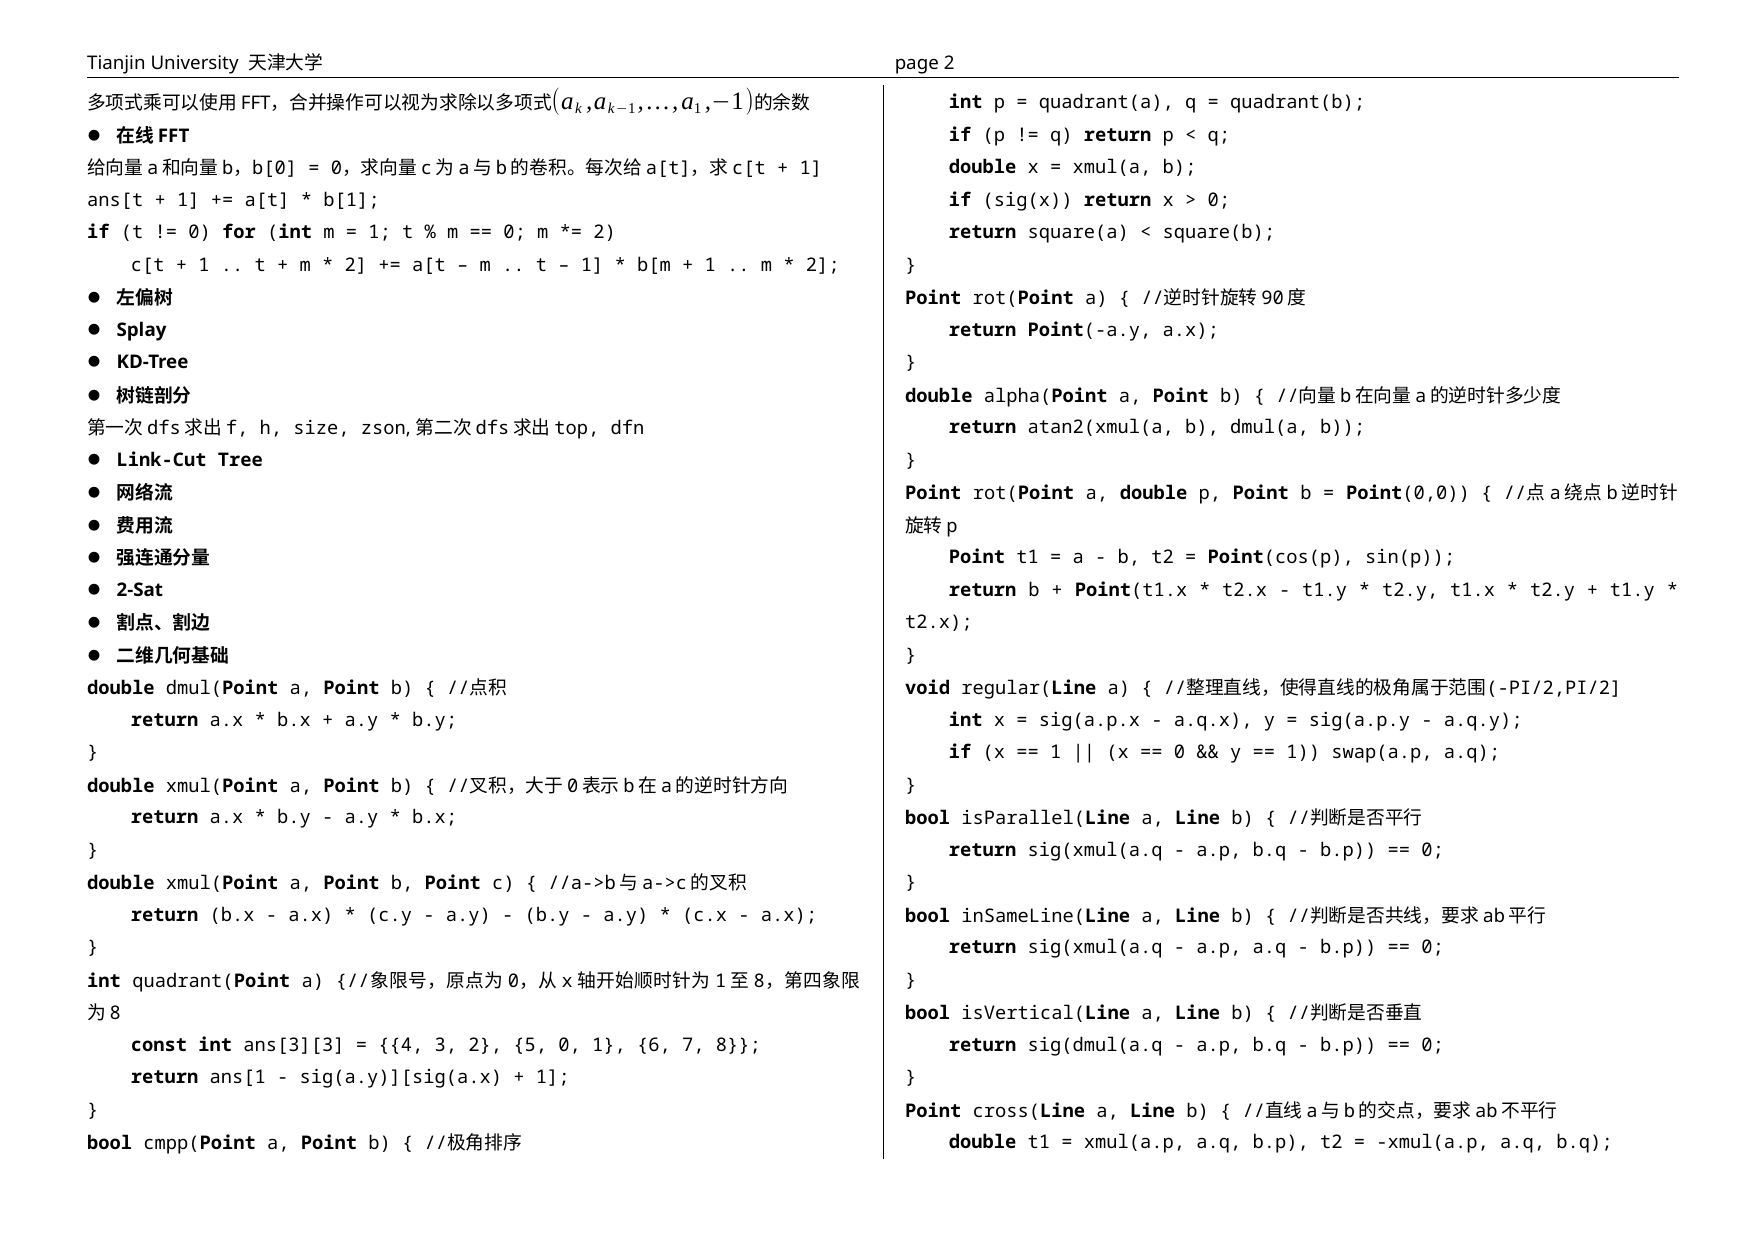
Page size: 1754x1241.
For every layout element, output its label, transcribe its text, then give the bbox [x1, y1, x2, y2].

text } [905, 1060, 1679, 1093]
subtitle 树链剖分 [87, 378, 861, 410]
subtitle KD-Tree [87, 345, 861, 378]
text const int ans[3][3] = {{4, 3, 2}, {5, 0, 1}, {6, 7, 8}}; [87, 1028, 861, 1060]
subtitle 强连通分量 [87, 540, 861, 573]
text } [87, 833, 861, 865]
text double alpha(Point a, Point b) { //向量b在向量a的逆时针多少度 [905, 378, 1679, 410]
text void regular(Line a) { //整理直线，使得直线的极角属于范围(-PI/2,PI/2] [905, 670, 1679, 703]
text } [87, 735, 861, 768]
subtitle 在线FFT [87, 118, 861, 150]
text double xmul(Point a, Point b) { //叉积，大于0表示b在a的逆时针方向 [87, 768, 861, 800]
text return atan2(xmul(a, b), dmul(a, b)); [905, 410, 1679, 443]
text return Point(-a.y, a.x); [905, 313, 1679, 345]
text } [87, 1093, 861, 1125]
text bool isVertical(Line a, Line b) { //判断是否垂直 [905, 995, 1679, 1028]
text Point rot(Point a) { //逆时针旋转90度 [905, 280, 1679, 313]
text bool inSameLine(Line a, Line b) { //判断是否共线，要求ab平行 [905, 898, 1679, 930]
text Point rot(Point a, double p, Point b = Point(0,0)) { //点a绕点b逆时针旋转p [905, 475, 1679, 540]
text } [905, 248, 1679, 280]
text return ans[1 - sig(a.y)][sig(a.x) + 1]; [87, 1060, 861, 1093]
text c[t + 1 .. t + m * 2] += a[t – m .. t – 1] * b[m + 1 .. m * 2]; [87, 248, 861, 280]
text } [905, 865, 1679, 898]
text int p = quadrant(a), q = quadrant(b); [905, 85, 1679, 118]
subtitle 二维几何基础 [87, 638, 861, 670]
text return sig(xmul(a.q - a.p, b.q - b.p)) == 0; [905, 833, 1679, 865]
text bool isParallel(Line a, Line b) { //判断是否平行 [905, 800, 1679, 833]
text double dmul(Point a, Point b) { //点积 [87, 670, 861, 703]
text 给向量a和向量b，b[0] = 0，求向量c为a与b的卷积。每次给a[t]，求c[t + 1] [87, 150, 861, 183]
text } [905, 345, 1679, 378]
text return sig(dmul(a.q - a.p, b.q - b.p)) == 0; [905, 1028, 1679, 1060]
subtitle 2-Sat [87, 573, 861, 605]
subtitle 费用流 [87, 508, 861, 540]
text if (t != 0) for (int m = 1; t % m == 0; m *= 2) [87, 215, 861, 248]
text double xmul(Point a, Point b, Point c) { //a->b与a->c的叉积 [87, 865, 861, 898]
text } [87, 930, 861, 963]
text double t1 = xmul(a.p, a.q, b.p), t2 = -xmul(a.p, a.q, b.q); [905, 1125, 1679, 1158]
text } [905, 638, 1679, 670]
text return a.x * b.y - a.y * b.x; [87, 800, 861, 833]
text ans[t + 1] += a[t] * b[1]; [87, 183, 861, 215]
text return square(a) < square(b); [905, 215, 1679, 248]
text return b + Point(t1.x * t2.x - t1.y * t2.y, t1.x * t2.y + t1.y * t2.x); [905, 573, 1679, 638]
text double x = xmul(a, b); [905, 150, 1679, 183]
subtitle 左偏树 [87, 280, 861, 313]
text if (x == 1 || (x == 0 && y == 1)) swap(a.p, a.q); [905, 735, 1679, 768]
text } [905, 443, 1679, 475]
text if (sig(x)) return x > 0; [905, 183, 1679, 215]
subtitle Splay [87, 313, 861, 345]
subtitle 网络流 [87, 475, 861, 508]
text return sig(xmul(a.q - a.p, a.q - b.p)) == 0; [905, 930, 1679, 963]
subtitle Link-Cut Tree [87, 443, 861, 475]
text Point t1 = a - b, t2 = Point(cos(p), sin(p)); [905, 540, 1679, 573]
text int x = sig(a.p.x - a.q.x), y = sig(a.p.y - a.q.y); [905, 703, 1679, 735]
text } [905, 768, 1679, 800]
text int quadrant(Point a) {//象限号，原点为0，从x轴开始顺时针为1至8，第四象限为8 [87, 963, 861, 1028]
text Point cross(Line a, Line b) { //直线a与b的交点，要求ab不平行 [905, 1093, 1679, 1125]
text return (b.x - a.x) * (c.y - a.y) - (b.y - a.y) * (c.x - a.x); [87, 898, 861, 930]
text if (p != q) return p < q; [905, 118, 1679, 150]
text bool cmpp(Point a, Point b) { //极角排序 [87, 1125, 861, 1158]
text return a.x * b.x + a.y * b.y; [87, 703, 861, 735]
text } [905, 963, 1679, 995]
text 多项式乘可以使用FFT，合并操作可以视为求除以多项式的余数 [87, 85, 861, 118]
subtitle 割点、割边 [87, 605, 861, 638]
text 第一次dfs求出f, h, size, zson, 第二次dfs求出top, dfn [87, 410, 861, 443]
